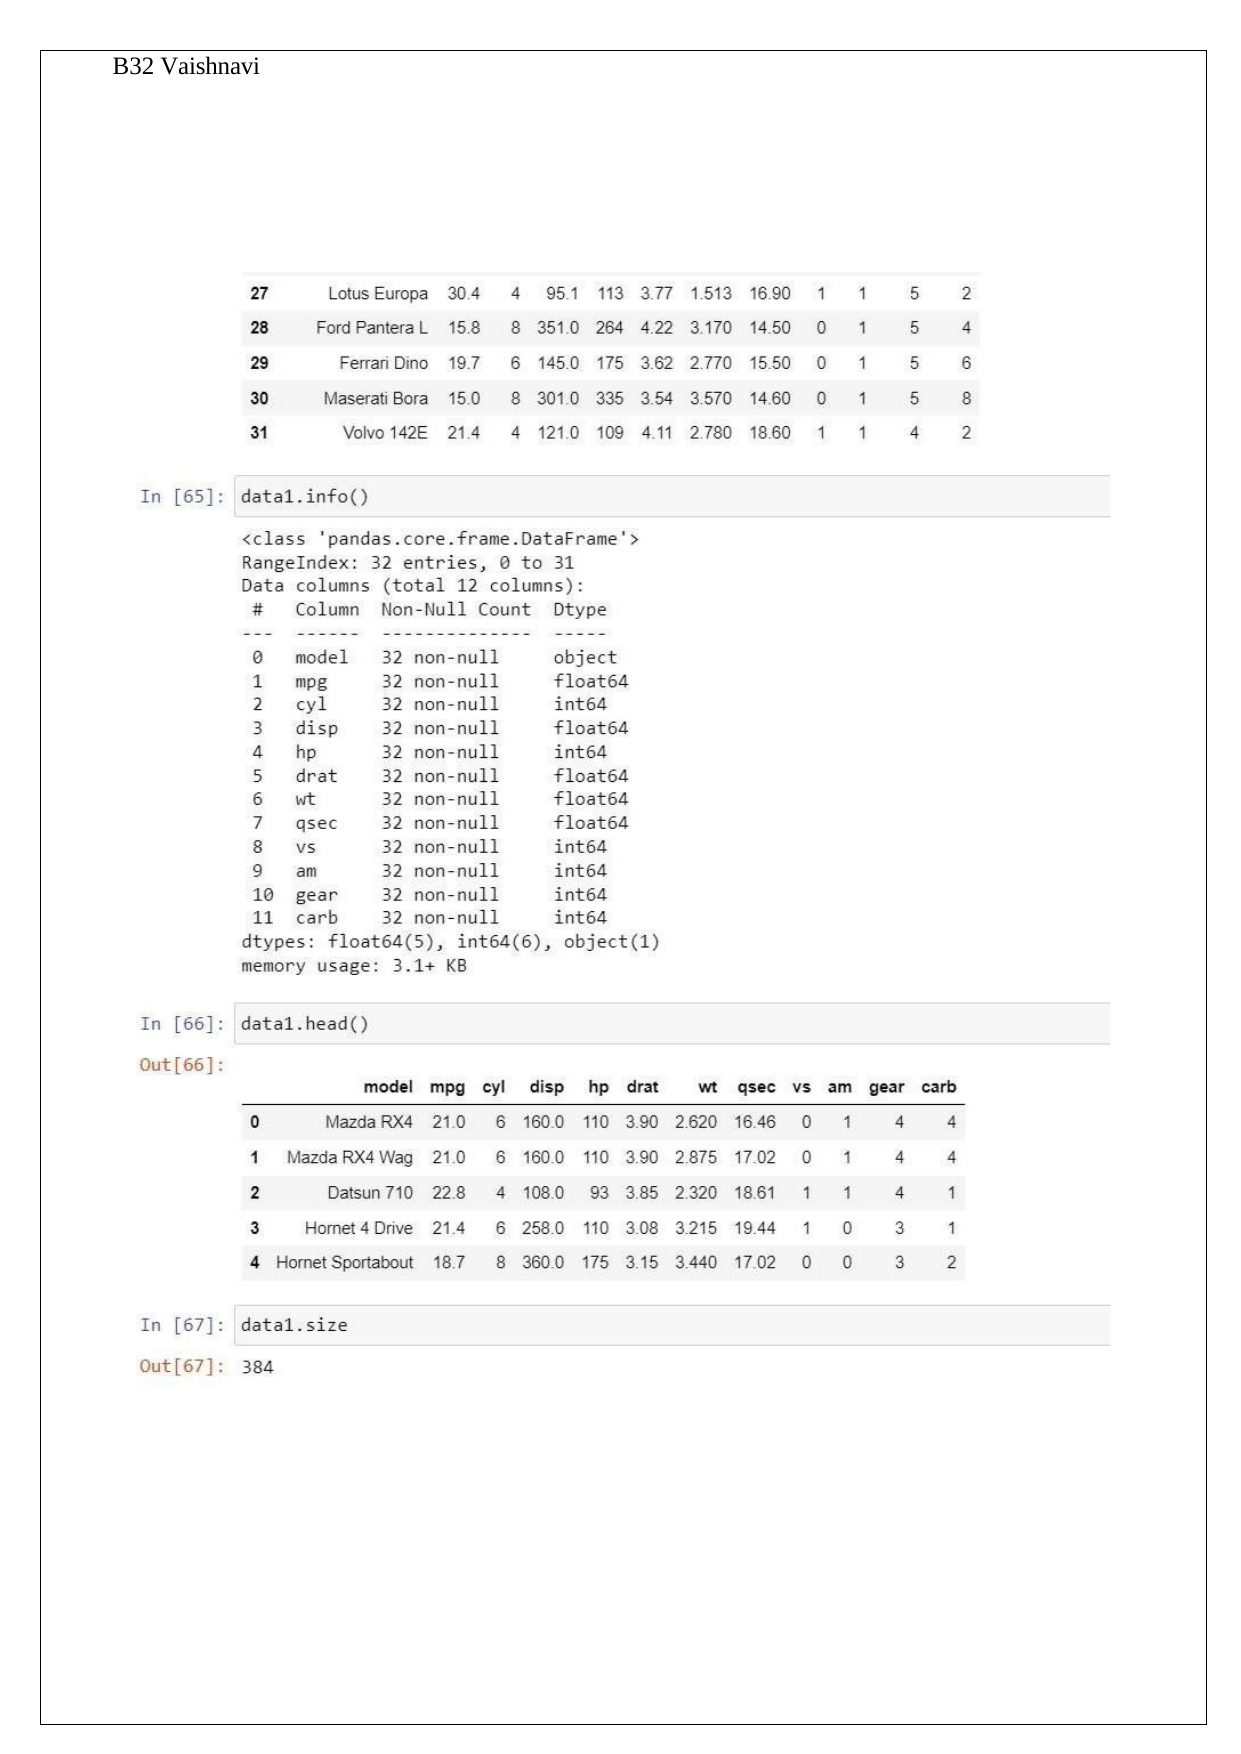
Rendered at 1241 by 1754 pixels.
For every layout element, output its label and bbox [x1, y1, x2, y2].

picture [136, 272, 1111, 1387]
